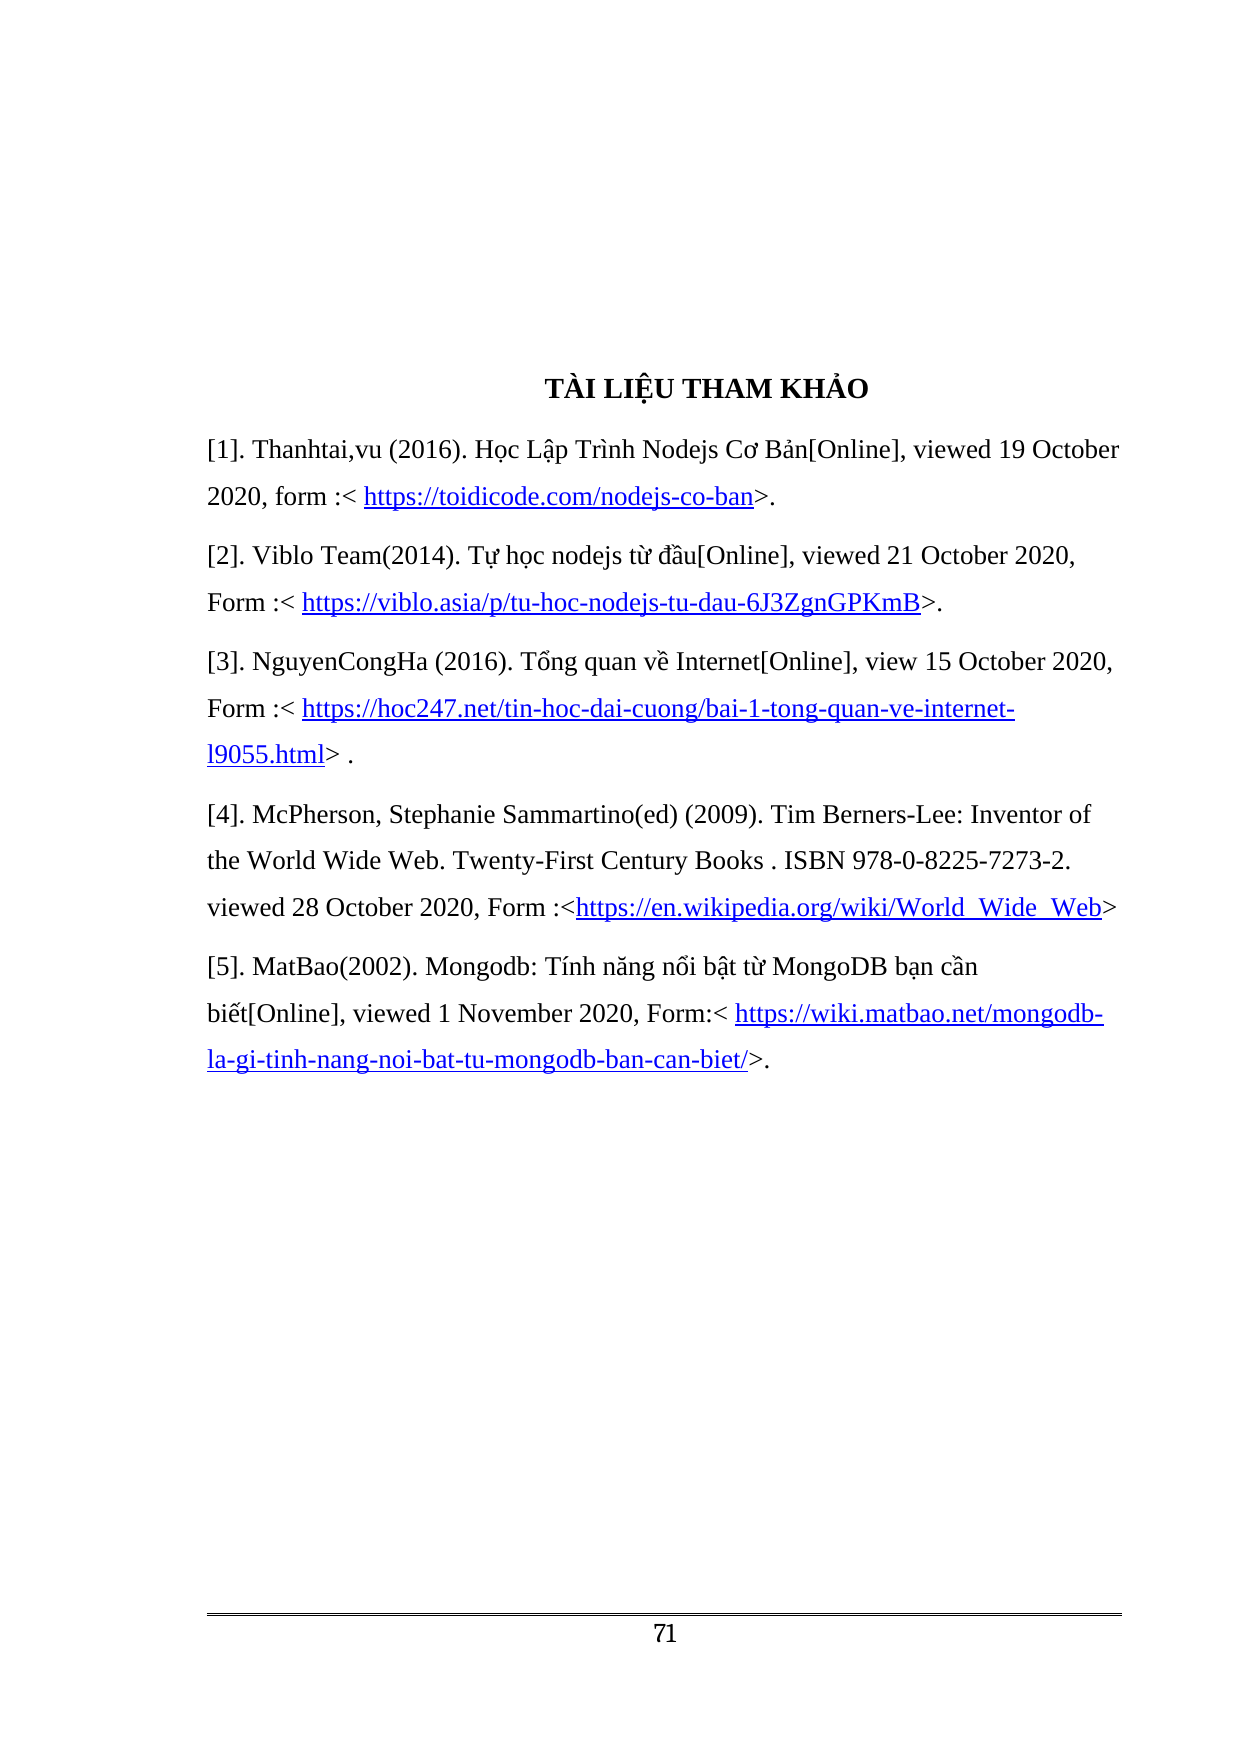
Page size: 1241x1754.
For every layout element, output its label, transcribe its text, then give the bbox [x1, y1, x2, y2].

subtitle TÀI LIỆU THAM KHẢO [507, 371, 1122, 404]
text [3]. NguyenCongHa (2016). Tổng quan về Internet[Online], view 15 October 2020, Form :< https://hoc247.net/tin-hoc-dai-cuong/bai-1-tong-quan-ve-internet-l9055.html> . [207, 645, 1122, 770]
text [4]. McPherson, Stephanie Sammartino(ed) (2009). Tim Berners-Lee: Inventor of the World Wide Web. Twenty-First Century Books . ISBN 978-0-8225-7273-2. viewed 28 October 2020, Form :<https://en.wikipedia.org/wiki/World_Wide_Web> [207, 798, 1122, 922]
text [1]. Thanhtai,vu (2016). Học Lập Trình Nodejs Cơ Bản[Online], viewed 19 October 2020, form :< https://toidicode.com/nodejs-co-ban>. [207, 434, 1122, 511]
text [2]. Viblo Team(2014). Tự học nodejs từ đầu[Online], viewed 21 October 2020, Form :< https://viblo.asia/p/tu-hoc-nodejs-tu-dau-6J3ZgnGPKmB>. [207, 539, 1122, 617]
text [5]. MatBao(2002). Mongodb: Tính năng nổi bật từ MongoDB bạn cần biết[Online], viewed 1 November 2020, Form:< https://wiki.matbao.net/mongodb-la-gi-tinh-nang-noi-bat-tu-mongodb-ban-can-biet/>. [207, 950, 1122, 1075]
